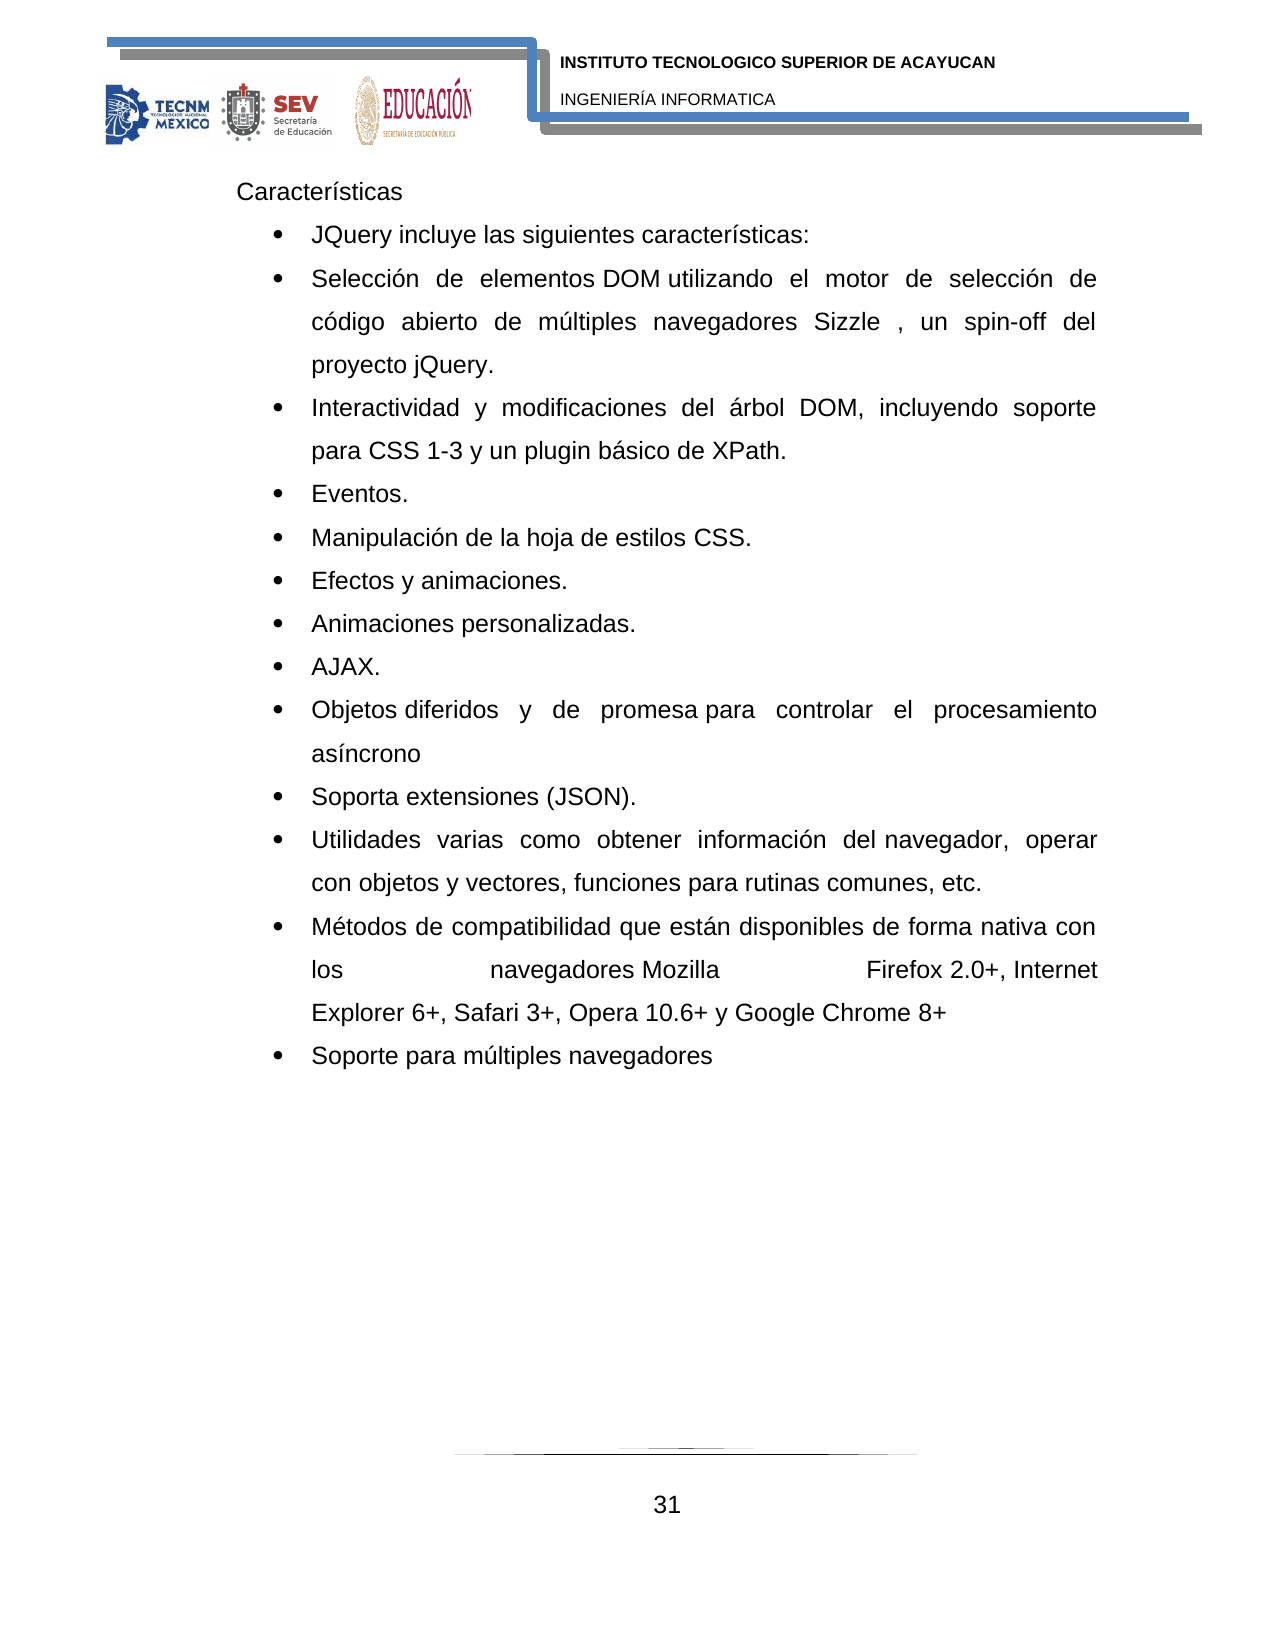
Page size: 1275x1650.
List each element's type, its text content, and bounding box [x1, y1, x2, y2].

list Interactividad y modificaciones del árbol DOM, incluyendo soporte para CSS 1-3 y un plugin básico de XPath. [274, 393, 1098, 465]
list Eventos. [274, 479, 1098, 508]
list Manipulación de la hoja de estilos CSS. [274, 523, 1098, 551]
list AJAX. [274, 652, 1098, 681]
list Objetos diferidos y de promesa para controlar el procesamiento asíncrono [274, 696, 1098, 767]
list Efectos y animaciones. [274, 566, 1098, 595]
list JQuery incluye las siguientes características: [274, 220, 1098, 249]
list Animaciones personalizadas. [274, 609, 1098, 638]
text Características [236, 177, 1098, 206]
picture [355, 76, 471, 145]
list Soporte para múltiples navegadores [274, 1041, 1098, 1070]
list Utilidades varias como obtener información del navegador, operar con objetos y vectores, funciones para rutinas comunes, etc. [274, 825, 1098, 897]
list Selección de elementos DOM utilizando el motor de selección de código abierto de múltiples navegadores Sizzle , un spin-off del proyecto jQuery. [274, 263, 1098, 379]
picture [101, 75, 339, 151]
list Soporta extensiones (JSON). [274, 782, 1098, 811]
list Métodos de compatibilidad que están disponibles de forma nativa con los navegadores Mozilla Firefox 2.0+, Internet Explorer 6+, Safari 3+, Opera 10.6+ y Google Chrome 8+ [274, 911, 1098, 1027]
